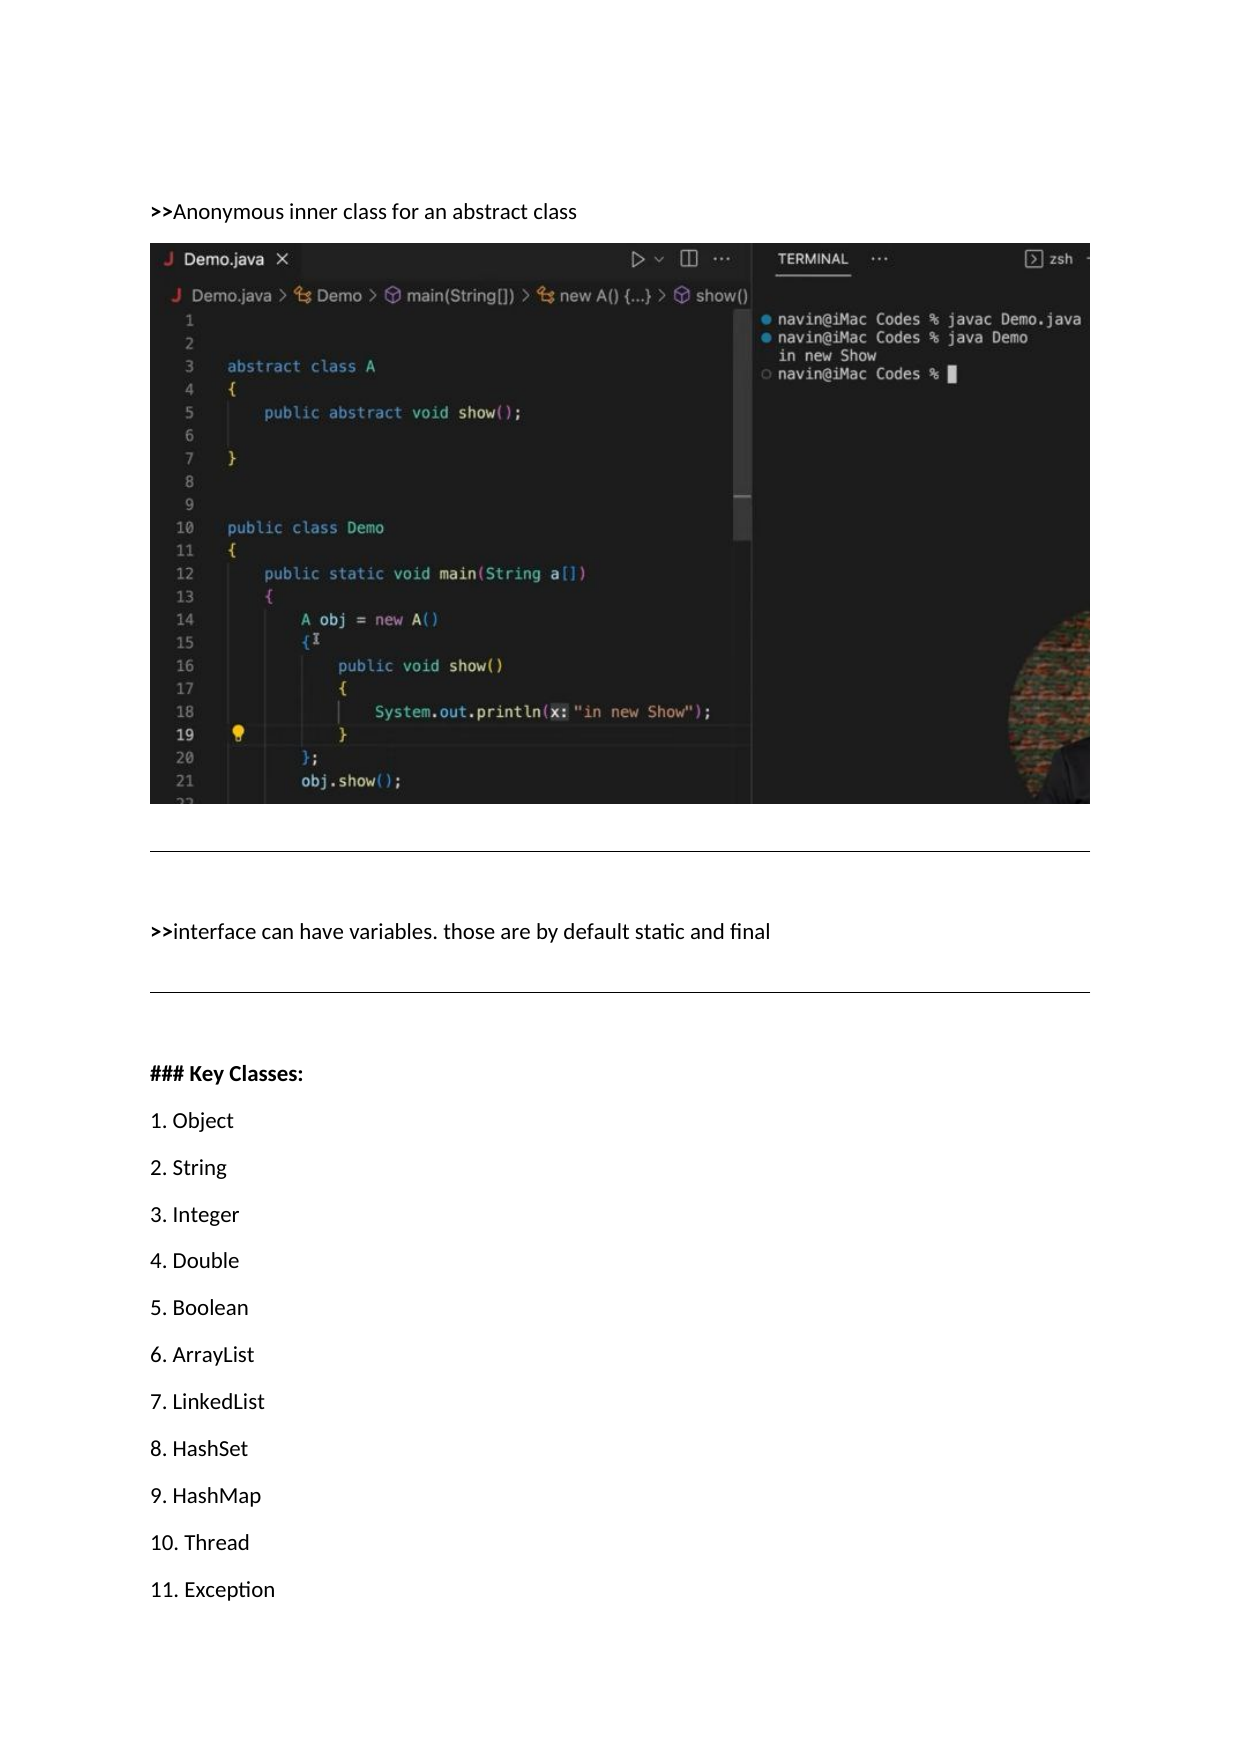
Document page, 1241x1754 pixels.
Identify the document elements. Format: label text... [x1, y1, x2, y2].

text 1. Object [150, 1106, 1090, 1134]
text >>interface can have variables. those are by default static and final [150, 917, 1090, 945]
text 7. LinkedList [150, 1387, 1090, 1415]
text 9. HashMap [150, 1481, 1090, 1509]
text 11. Exception [150, 1575, 1090, 1603]
text 5. Boolean [150, 1293, 1090, 1321]
picture [150, 243, 1090, 804]
text 2. String [150, 1153, 1090, 1181]
text ### Key Classes: [150, 1059, 1090, 1087]
text 3. Integer [150, 1200, 1090, 1228]
text 4. Double [150, 1247, 1090, 1274]
text 10. Thread [150, 1528, 1090, 1556]
text 6. ArrayList [150, 1340, 1090, 1368]
text >>Anonymous inner class for an abstract class [150, 197, 1090, 225]
text 8. HashSet [150, 1434, 1090, 1462]
